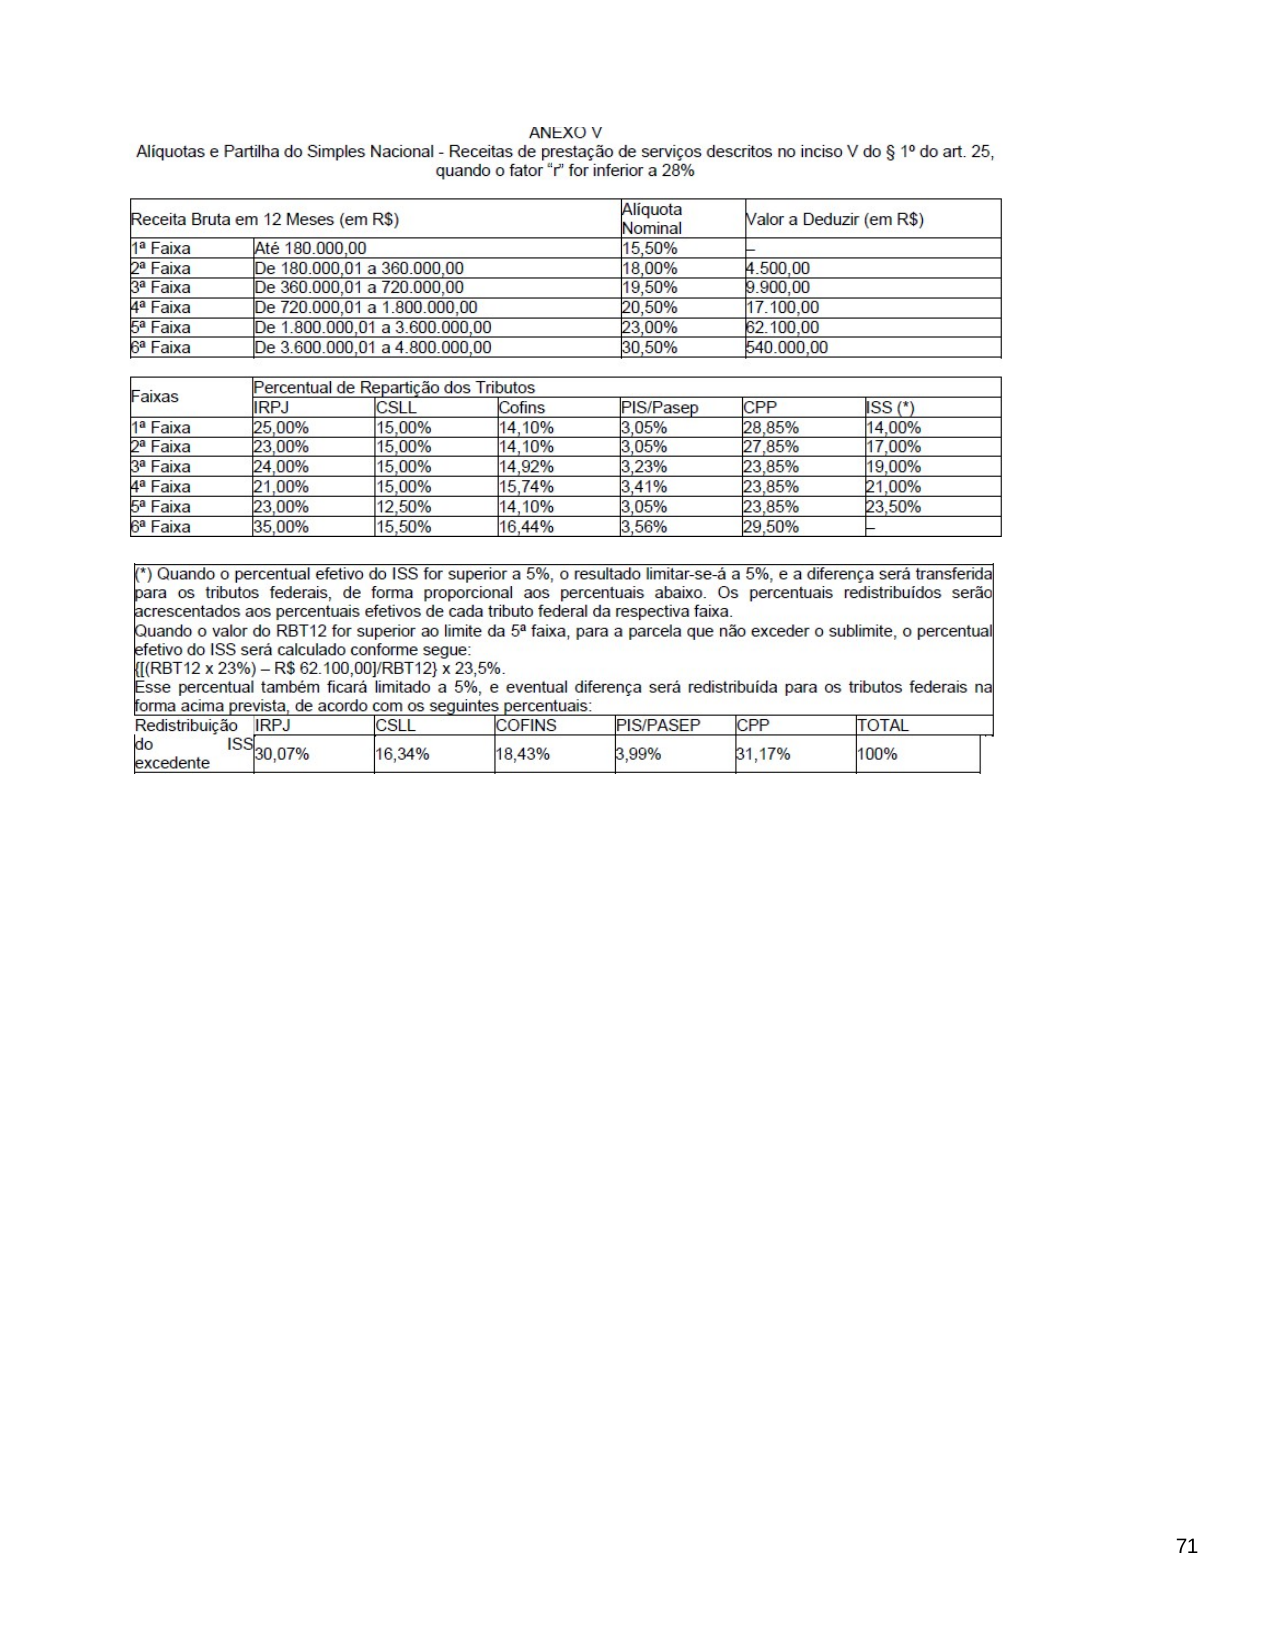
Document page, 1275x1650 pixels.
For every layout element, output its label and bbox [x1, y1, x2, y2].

picture [133, 563, 995, 774]
picture [129, 127, 1003, 537]
